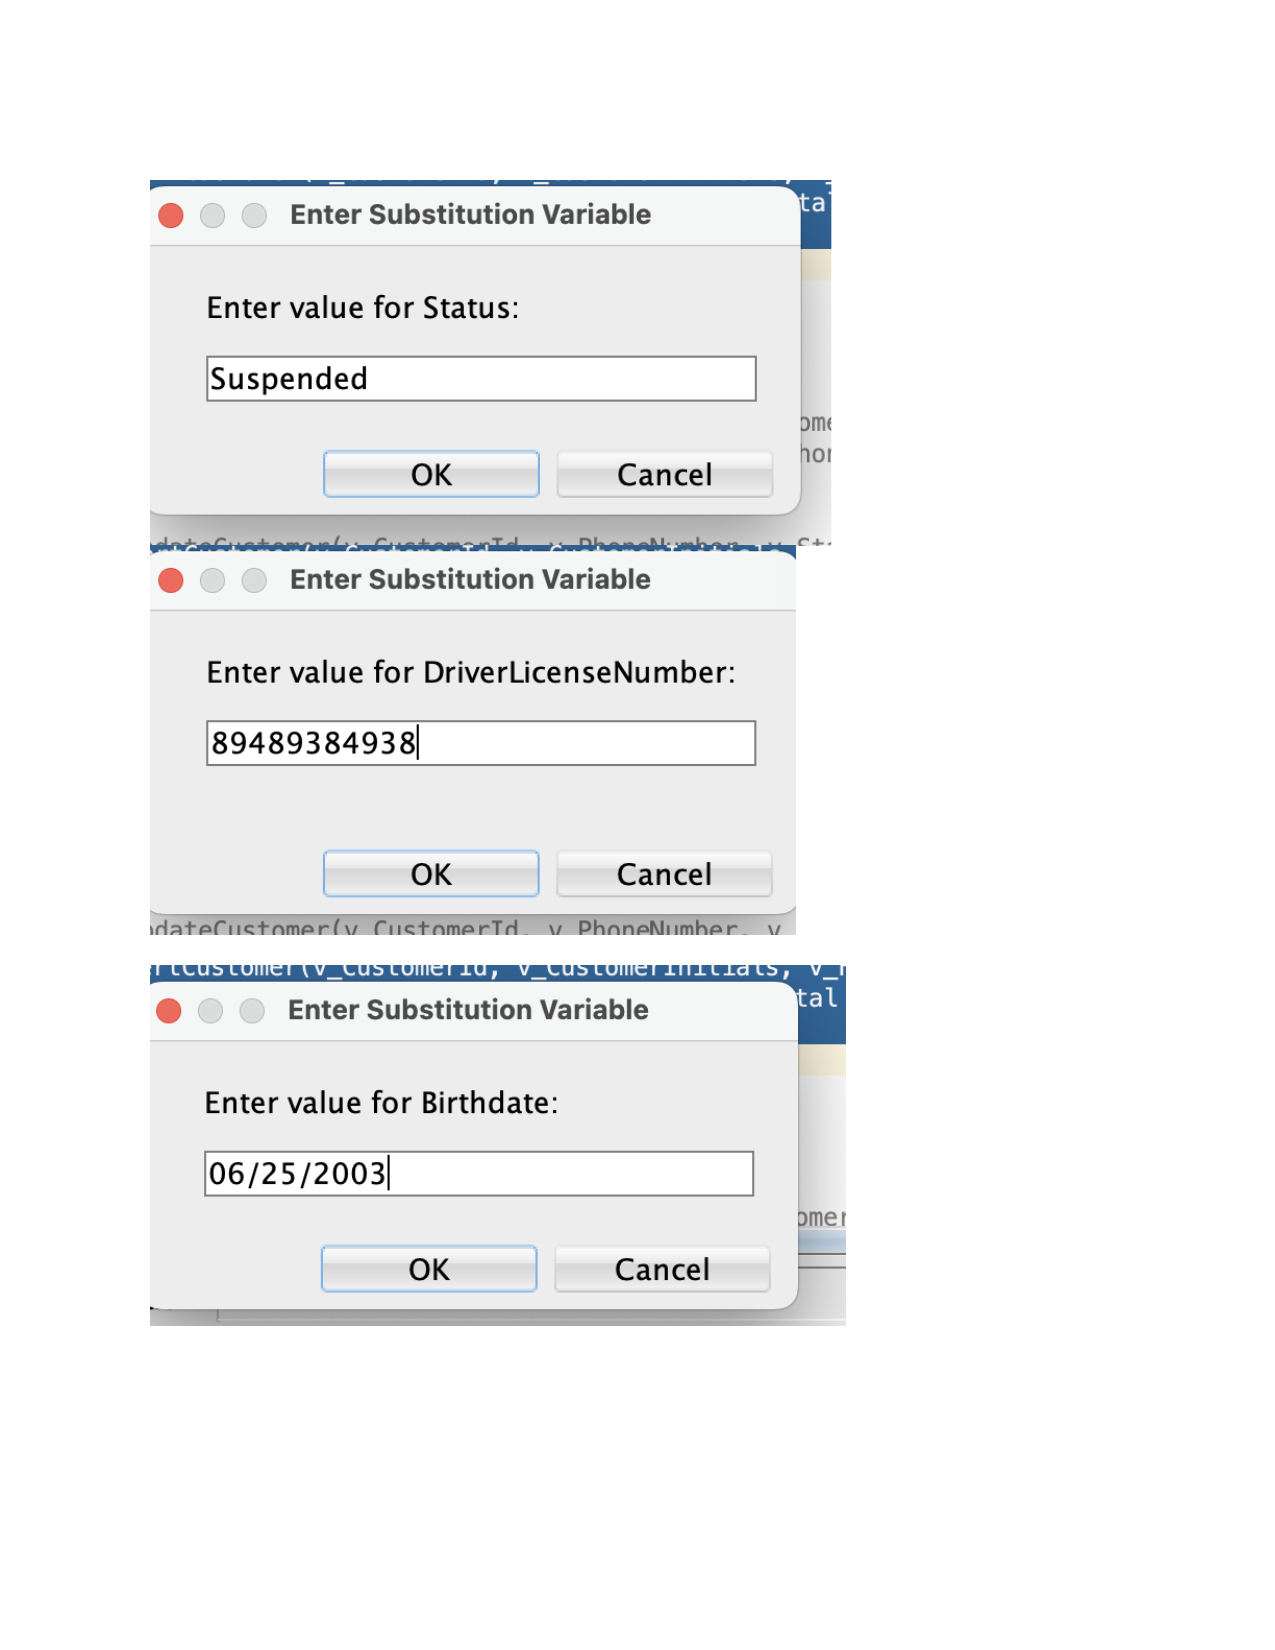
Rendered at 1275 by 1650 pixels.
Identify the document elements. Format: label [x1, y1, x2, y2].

picture [150, 965, 846, 1326]
picture [150, 180, 832, 935]
